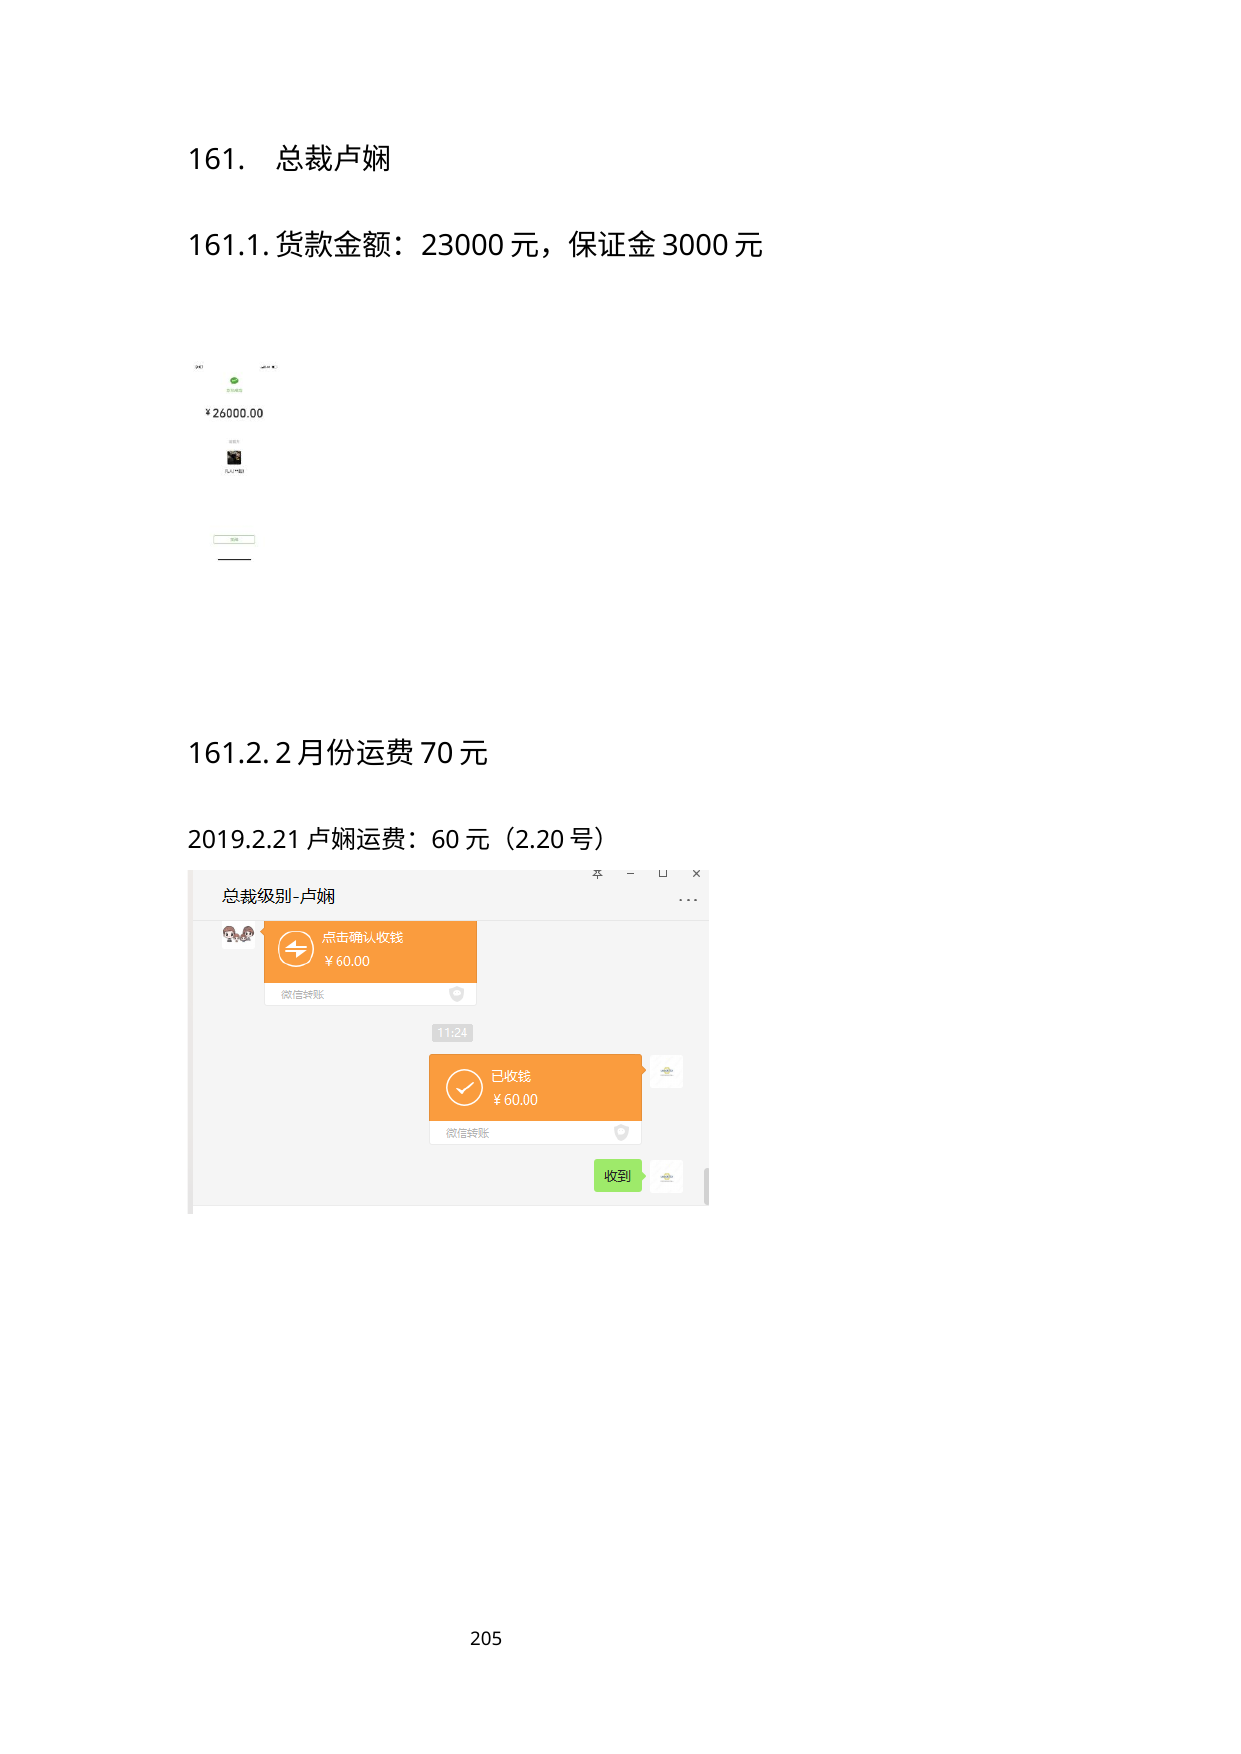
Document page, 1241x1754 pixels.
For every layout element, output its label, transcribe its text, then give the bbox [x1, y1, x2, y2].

subtitle 总裁卢娴 [187, 124, 1053, 189]
picture [187, 361, 280, 562]
picture [187, 870, 709, 1214]
subtitle 2月份运费70元 [187, 719, 1053, 784]
subtitle 货款金额：23000元，保证金3000元 [187, 210, 1053, 275]
text 2019.2.21卢娴运费：60元（2.20号） [187, 805, 1053, 870]
